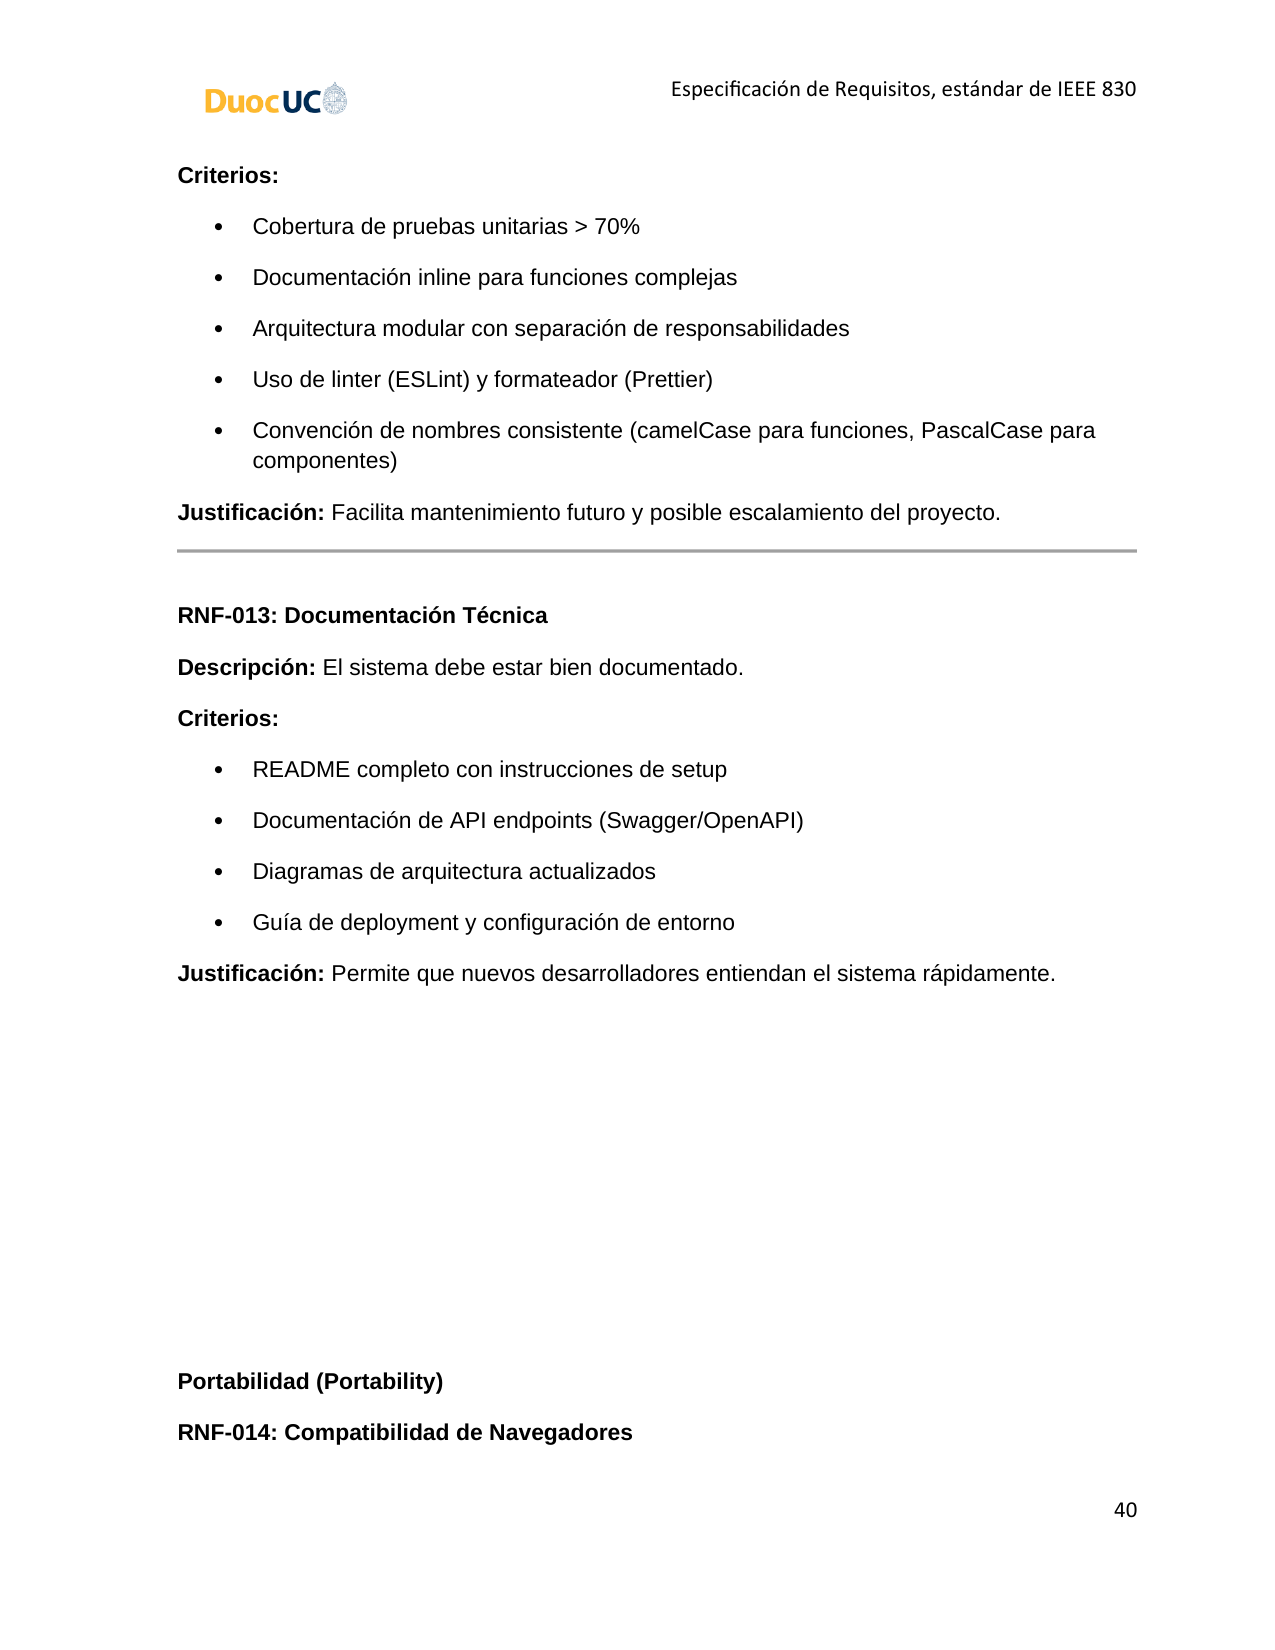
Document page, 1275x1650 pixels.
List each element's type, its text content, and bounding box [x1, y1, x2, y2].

text Justificación: Facilita mantenimiento futuro y posible escalamiento del proyecto. [177, 498, 1137, 525]
picture [198, 78, 352, 117]
list Guía de deployment y configuración de entorno [215, 909, 1137, 935]
list Documentación de API endpoints (Swagger/OpenAPI) [215, 807, 1137, 833]
text Descripción: El sistema debe estar bien documentado. [177, 653, 1137, 680]
text Portabilidad (Portability) [177, 1368, 1137, 1394]
text RNF-013: Documentación Técnica [177, 602, 1137, 629]
text Criterios: [177, 162, 1137, 188]
list Cobertura de pruebas unitarias > 70% [215, 213, 1137, 239]
text Justificación: Permite que nuevos desarrolladores entiendan el sistema rápidamente. [177, 960, 1137, 986]
list Arquitectura modular con separación de responsabilidades [215, 315, 1137, 341]
text Criterios: [177, 704, 1137, 731]
list Documentación inline para funciones complejas [215, 264, 1137, 290]
text RNF-014: Compatibilidad de Navegadores [177, 1419, 1137, 1446]
list Convención de nombres consistente (camelCase para funciones, PascalCase para componentes) [215, 417, 1137, 474]
list README completo con instrucciones de setup [215, 756, 1137, 782]
list Uso de linter (ESLint) y formateador (Prettier) [215, 366, 1137, 392]
list Diagramas de arquitectura actualizados [215, 858, 1137, 884]
